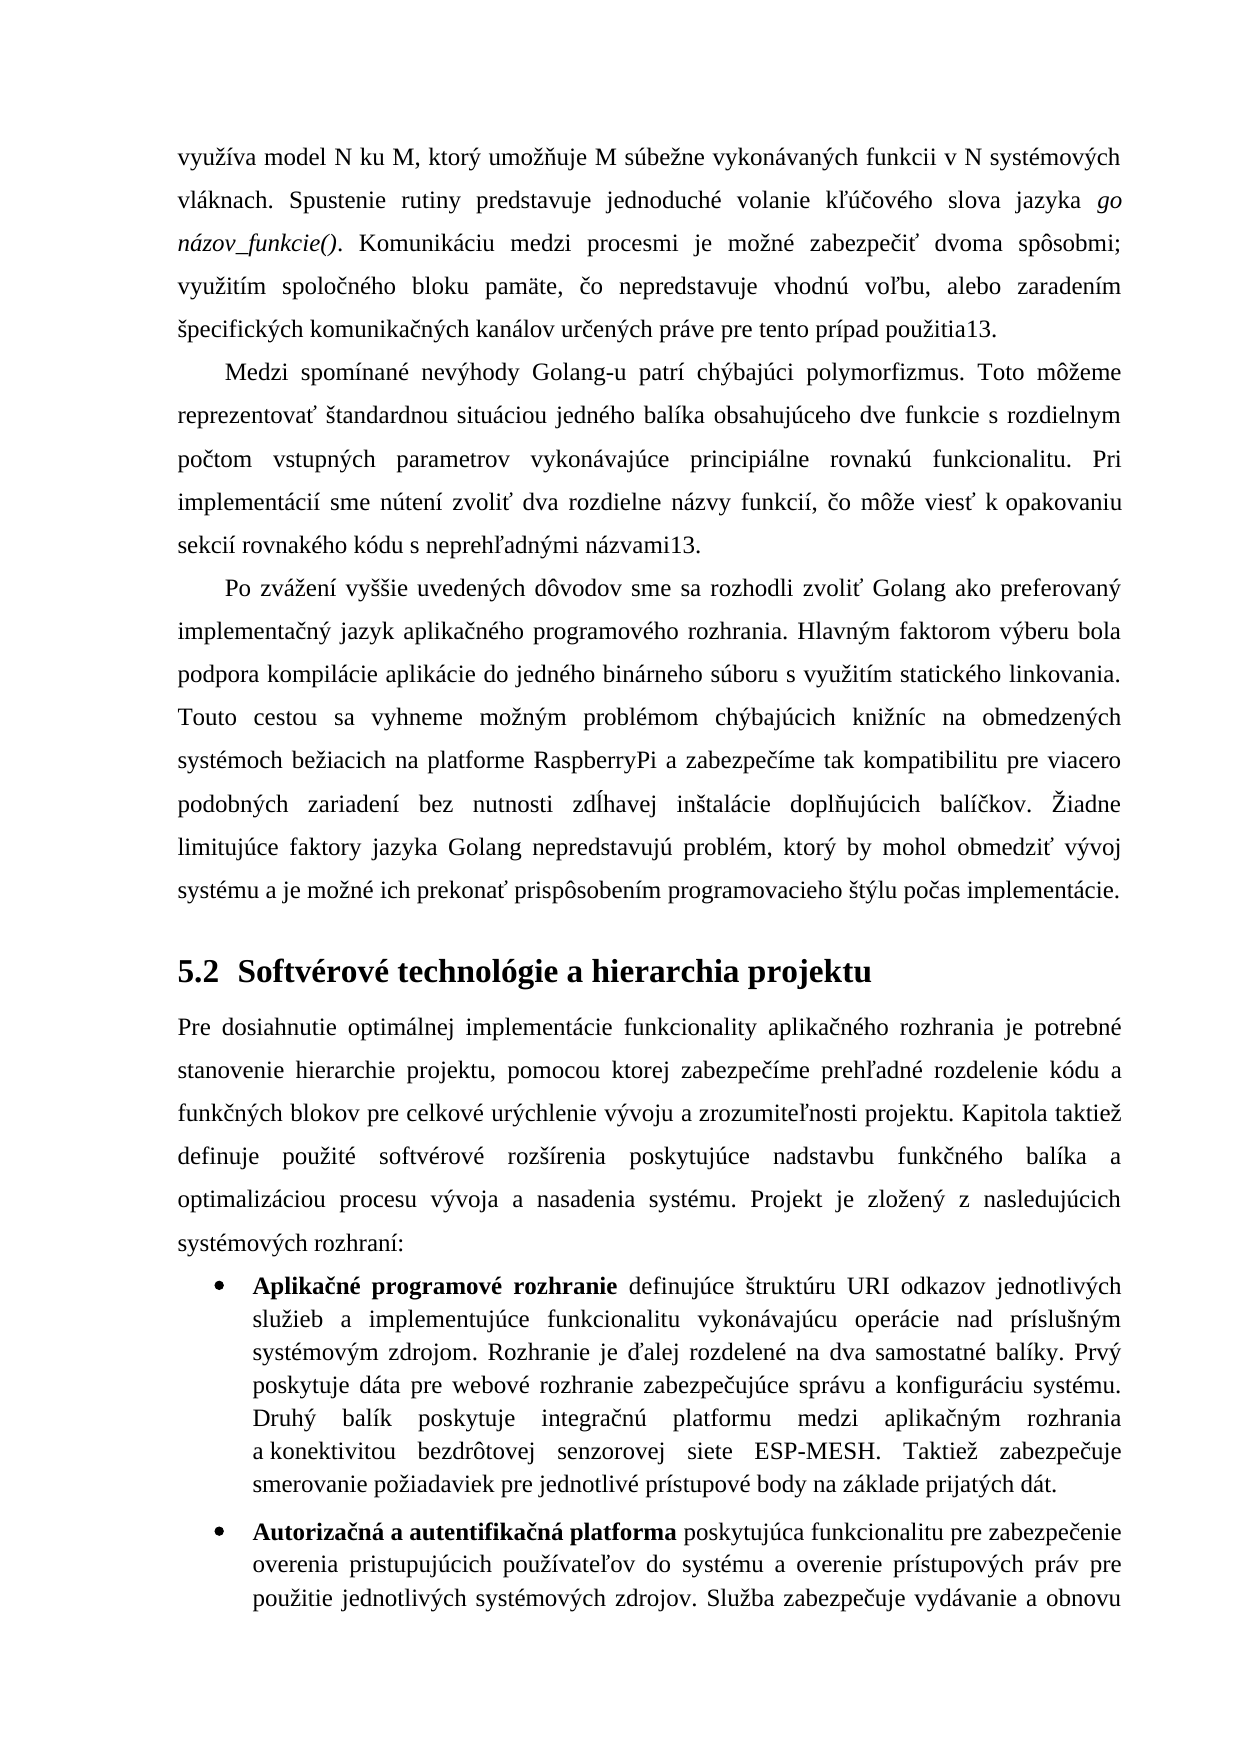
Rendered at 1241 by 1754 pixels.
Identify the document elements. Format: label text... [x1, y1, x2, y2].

text Po zvážení vyššie uvedených dôvodov sme sa rozhodli zvoliť Golang ako preferovaný implementačný jazyk aplikačného programového rozhrania. Hlavným faktorom výberu bola podpora kompilácie aplikácie do jedného binárneho súboru s využitím statického linkovania. Touto cestou sa vyhneme možným problémom chýbajúcich knižníc na obmedzených systémoch bežiacich na platforme RaspberryPi a zabezpečíme tak kompatibilitu pre viacero podobných zariadení bez nutnosti zdĺhavej inštalácie doplňujúcich balíčkov. Žiadne limitujúce faktory jazyka Golang nepredstavujú problém, ktorý by mohol obmedziť vývoj systému a je možné ich prekonať prispôsobením programovacieho štýlu počas implementácie. [177, 573, 1122, 904]
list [215, 1517, 1122, 1611]
subtitle Softvérové technológie a hierarchia projektu [177, 951, 1122, 990]
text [177, 142, 1122, 343]
text Medzi spomínané nevýhody Golang-u patrí chýbajúci polymorfizmus. Toto môžeme reprezentovať štandardnou situáciou jedného balíka obsahujúceho dve funkcie s rozdielnym počtom vstupných parametrov vykonávajúce principiálne rovnakú funkcionalitu. Pri implementácií sme nútení zvoliť dva rozdielne názvy funkcií, čo môže viesť k opakovaniu sekcií rovnakého kódu s neprehľadnými názvami. [177, 357, 1122, 559]
list Aplikačné programové rozhranie definujúce štruktúru URI odkazov jednotlivých služieb a implementujúce funkcionalitu vykonávajúcu operácie nad príslušným systémovým zdrojom. Rozhranie je ďalej rozdelené na dva samostatné balíky. Prvý poskytuje dáta pre webové rozhranie zabezpečujúce správu a konfiguráciu systému. Druhý balík poskytuje integračnú platformu medzi aplikačným rozhrania a konektivitou bezdrôtovej senzorovej siete ESP-MESH. Taktiež zabezpečuje smerovanie požiadaviek pre jednotlivé prístupové body na základe prijatých dát. [215, 1271, 1122, 1498]
text Pre dosiahnutie optimálnej implementácie funkcionality aplikačného rozhrania je potrebné stanovenie hierarchie projektu, pomocou ktorej zabezpečíme prehľadné rozdelenie kódu a funkčných blokov pre celkové urýchlenie vývoju a zrozumiteľnosti projektu. Kapitola taktiež definuje použité softvérové rozšírenia poskytujúce nadstavbu funkčného balíka a optimalizáciou procesu vývoja a nasadenia systému. Projekt je zložený z nasledujúcich systémových rozhraní: [177, 1012, 1122, 1256]
